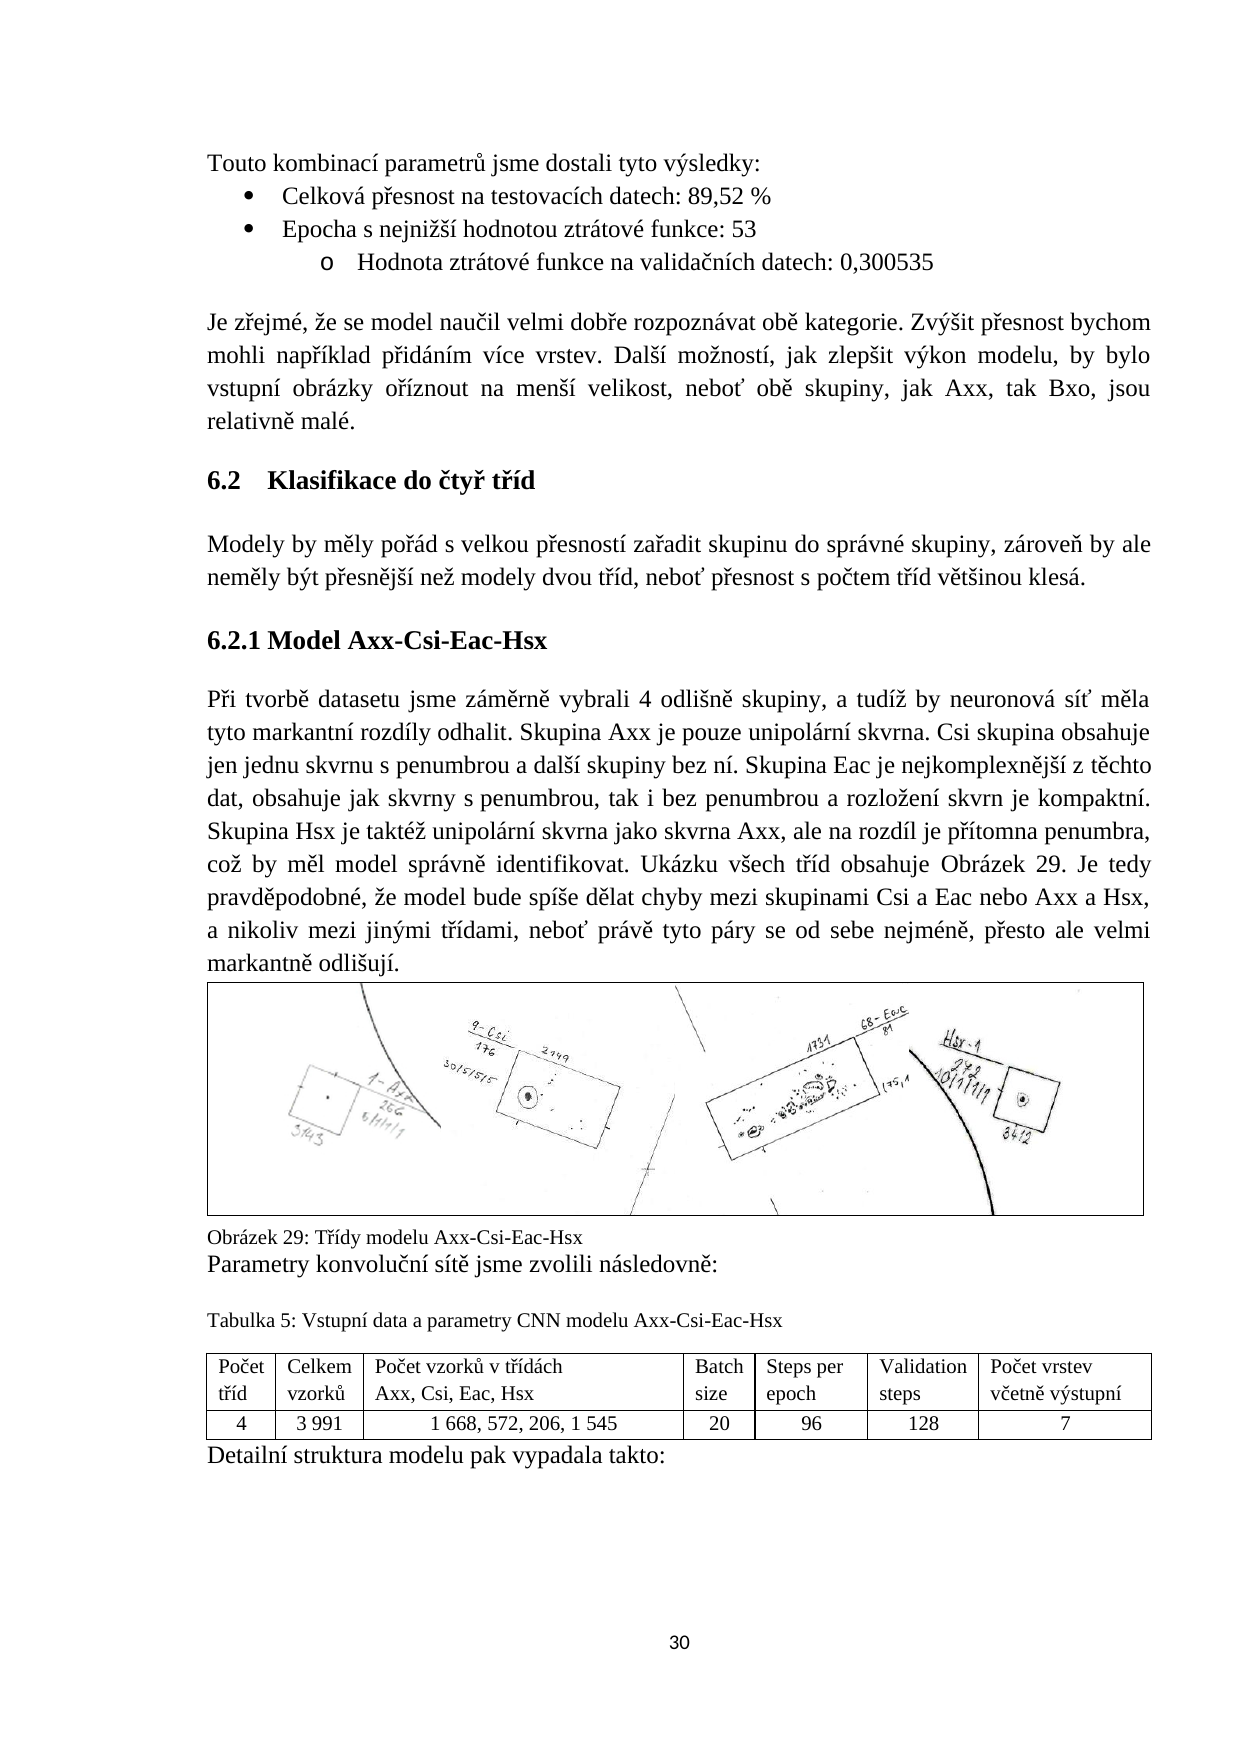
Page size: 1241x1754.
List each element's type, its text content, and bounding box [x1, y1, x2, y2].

table_cell 96 [756, 1411, 867, 1439]
table_header Počet vrstev včetně výstupní [979, 1354, 1151, 1409]
table_header Batch size [684, 1354, 754, 1409]
text Modely by měly pořád s velkou přesností zařadit skupinu do správné skupiny, zároveň by ale neměly být přesnější než modely dvou tříd, neboť přesnost s počtem tříd většinou klesá. [207, 529, 1152, 591]
table_cell 3 991 [276, 1411, 363, 1439]
table_cell 128 [868, 1411, 978, 1439]
list Hodnota ztrátové funkce na validačních datech: 0,300535 [319, 247, 1152, 278]
picture [208, 983, 1143, 1215]
subtitle Klasifikace do čtyř tříd [207, 464, 1152, 495]
list Epocha s nejnižší hodnotou ztrátové funkce: 53 [244, 214, 1152, 242]
table_cell 4 [207, 1411, 275, 1439]
text Při tvorbě datasetu jsme záměrně vybrali 4 odlišně skupiny, a tudíž by neuronová síť měla tyto markantní rozdíly odhalit. Skupina Axx je pouze unipolární skvrna. Csi skupina obsahuje jen jednu skvrnu s penumbrou a další skupiny bez ní. Skupina Eac je nejkomplexnější z těchto dat, obsahuje jak skvrny s penumbrou, tak i bez penumbrou a rozložení skvrn je kompaktní. Skupina Hsx je taktéž unipolární skvrna jako skvrna Axx, ale na rozdíl je přítomna penumbra, což by měl model správně identifikovat. Ukázku všech tříd obsahuje Obrázek 29. Je tedy pravděpodobné, že model bude spíše dělat chyby mezi skupinami Csi a Eac nebo Axx a Hsx, a nikoliv mezi jinými třídami, neboť právě tyto páry se od sebe nejméně, přesto ale velmi markantně odlišují. [207, 684, 1152, 977]
list Celková přesnost na testovacích datech: 89,52 % [244, 181, 1152, 209]
table_header Validation steps [868, 1354, 978, 1409]
table_header Počet tříd [207, 1354, 275, 1409]
table_header Počet vzorků v třídách Axx, Csi, Eac, Hsx [364, 1354, 683, 1409]
table_header Steps per epoch [756, 1354, 867, 1409]
subtitle Model Axx-Csi-Eac-Hsx [207, 624, 1152, 655]
text Tabulka 5: Vstupní data a parametry CNN modelu Axx-Csi-Eac-Hsx [207, 1308, 1152, 1332]
table_cell 1 668, 572, 206, 1 545 [364, 1411, 683, 1439]
list Touto kombinací parametrů jsme dostali tyto výsledky: [207, 148, 1152, 176]
table_header Celkem vzorků [276, 1354, 363, 1409]
table_cell 7 [979, 1411, 1151, 1439]
table_cell 20 [684, 1411, 754, 1439]
text Detailní struktura modelu pak vypadala takto: [207, 1440, 1152, 1469]
text Je zřejmé, že se model naučil velmi dobře rozpoznávat obě kategorie. Zvýšit přesnost bychom mohli například přidáním více vrstev. Další možností, jak zlepšit výkon modelu, by bylo vstupní obrázky oříznout na menší velikost, neboť obě skupiny, jak Axx, tak Bxo, jsou relativně malé. [207, 307, 1152, 435]
